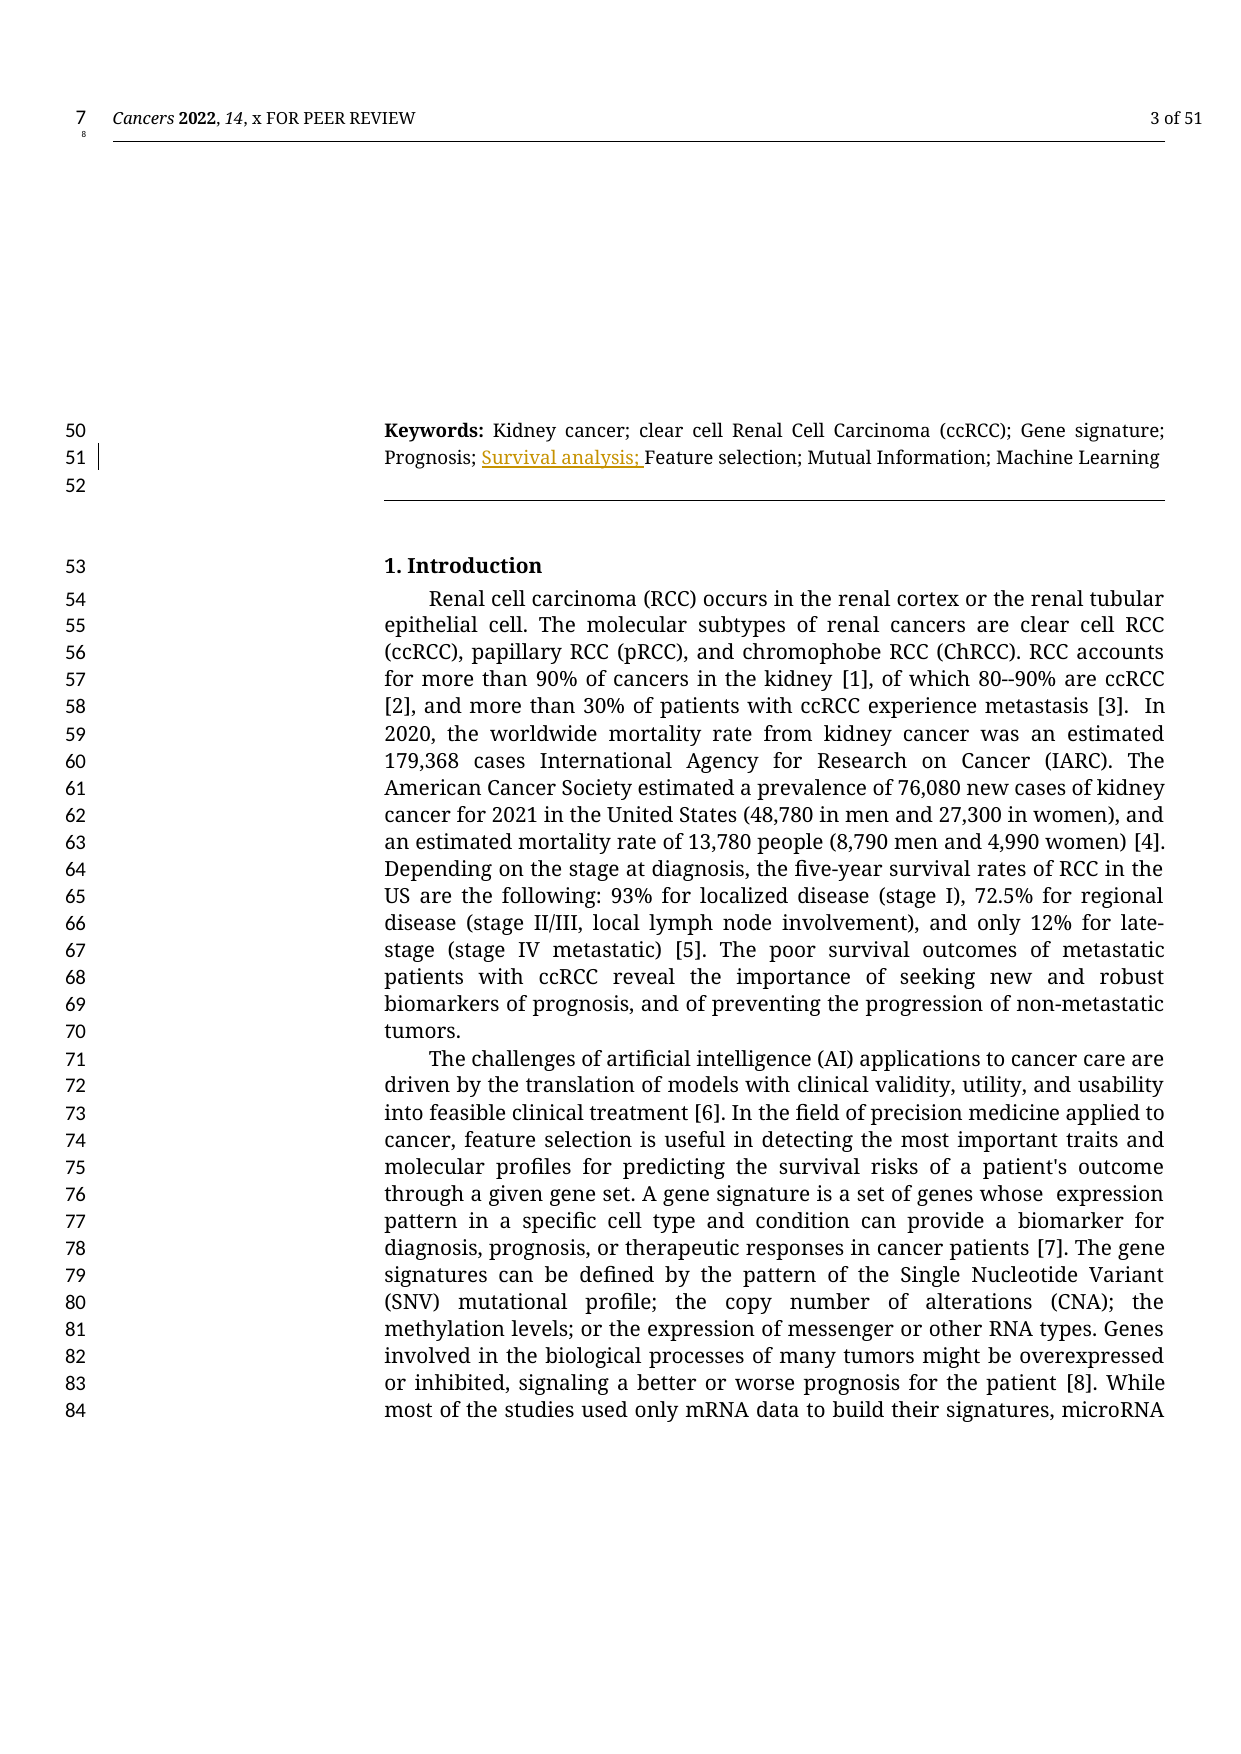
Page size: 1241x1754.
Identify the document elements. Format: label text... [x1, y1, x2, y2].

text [384, 1045, 1165, 1424]
subtitle 1. Introduction [384, 551, 1165, 578]
text Renal cell carcinoma (RCC) occurs in the renal cortex or the renal tubular epithelial cell. The molecular subtypes of renal cancers are clear cell RCC (ccRCC), papillary RCC (pRCC), and chromophobe RCC (ChRCC). RCC accounts for more than 90% of cancers in the kidney [1], of which 80--90% are ccRCC [2], and more than 30% of patients with ccRCC experience metastasis [3]. In 2020, the worldwide mortality rate from kidney cancer was an estimated 179,368 cases International Agency for Research on Cancer (IARC). The American Cancer Society estimated a prevalence of 76,080 new cases of kidney cancer for 2021 in the United States (48,780 in men and 27,300 in women), and an estimated mortality rate of 13,780 people (8,790 men and 4,990 women) [4]. Depending on the stage at diagnosis, the five-year survival rates of RCC in the US are the following: 93% for localized disease (stage I), 72.5% for regional disease (stage II/III, local lymph node involvement), and only 12% for late-stage (stage IV metastatic) [5]. The poor survival outcomes of metastatic patients with ccRCC reveal the importance of seeking new and robust biomarkers of prognosis, and of preventing the progression of non-metastatic tumors. [384, 585, 1165, 1045]
text Keywords: Kidney cancer; clear cell Renal Cell Carcinoma (ccRCC); Gene signature; Prognosis; Feature selection; Mutual Information; Machine Learning [384, 416, 1165, 470]
